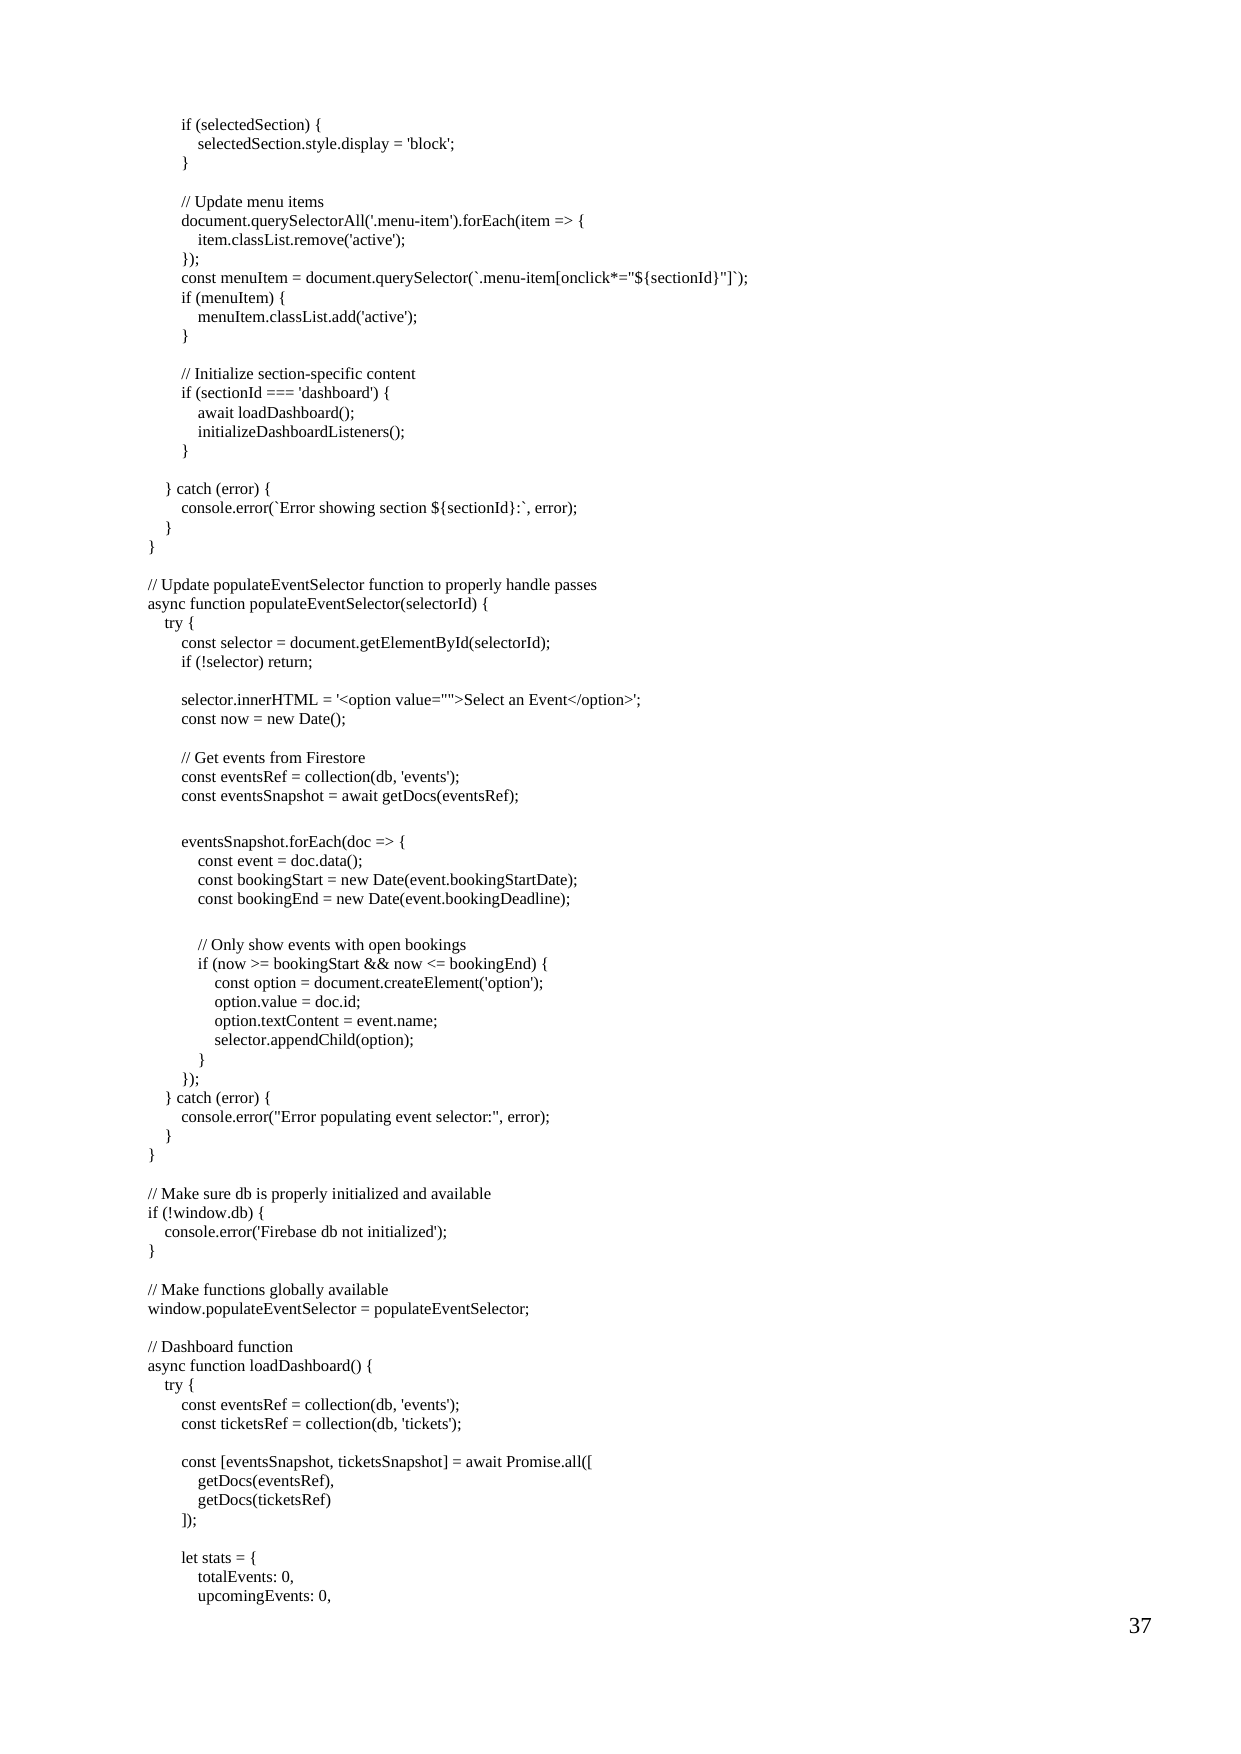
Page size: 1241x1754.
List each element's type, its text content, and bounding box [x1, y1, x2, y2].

text selector.innerHTML = '<option value="">Select an Event</option>'; [148, 690, 1152, 709]
text item.classList.remove('active'); [148, 230, 1152, 249]
text } catch (error) { [148, 1088, 1152, 1107]
text const selector = document.getElementById(selectorId); [148, 632, 1152, 652]
text let stats = { [148, 1548, 1152, 1567]
text // Get events from Firestore [148, 747, 1152, 767]
text // Make functions globally available [148, 1279, 1152, 1298]
text menuItem.classList.add('active'); [148, 307, 1152, 326]
text async function populateEventSelector(selectorId) { [148, 594, 1152, 613]
text window.populateEventSelector = populateEventSelector; [148, 1298, 1152, 1318]
text if (!selector) return; [148, 652, 1152, 671]
text } [148, 517, 1152, 537]
text selector.appendChild(option); [148, 1030, 1152, 1049]
text const menuItem = document.querySelector(`.menu-item[onclick*="${sectionId}"]`); [148, 268, 1152, 287]
text option.textContent = event.name; [148, 1011, 1152, 1030]
text getDocs(ticketsRef) [148, 1490, 1152, 1509]
text // Initialize section-specific content [148, 364, 1152, 383]
text // Dashboard function [148, 1337, 1152, 1356]
text }); [148, 249, 1152, 268]
text } [148, 1126, 1152, 1145]
text } [148, 441, 1152, 460]
text } [148, 1241, 1152, 1260]
text const bookingStart = new Date(event.bookingStartDate); [148, 870, 1152, 889]
text upcomingEvents: 0, [148, 1586, 1152, 1605]
text totalEvents: 0, [148, 1567, 1152, 1586]
text } catch (error) { [148, 479, 1152, 498]
text } [148, 153, 1152, 172]
text } [148, 326, 1152, 345]
text async function loadDashboard() { [148, 1356, 1152, 1375]
text try { [148, 613, 1152, 632]
text // Only show events with open bookings [148, 934, 1152, 953]
text document.querySelectorAll('.menu-item').forEach(item => { [148, 211, 1152, 230]
text } [148, 537, 1152, 556]
text const option = document.createElement('option'); [148, 973, 1152, 992]
text initializeDashboardListeners(); [148, 422, 1152, 441]
text ]); [148, 1509, 1152, 1528]
text const bookingEnd = new Date(event.bookingDeadline); [148, 889, 1152, 908]
text getDocs(eventsRef), [148, 1471, 1152, 1490]
text } [148, 1049, 1152, 1068]
text eventsSnapshot.forEach(doc => { [148, 831, 1152, 851]
text } [148, 1145, 1152, 1164]
text console.error(`Error showing section ${sectionId}:`, error); [148, 498, 1152, 517]
text console.error("Error populating event selector:", error); [148, 1107, 1152, 1126]
text // Make sure db is properly initialized and available [148, 1183, 1152, 1203]
text if (now >= bookingStart && now <= bookingEnd) { [148, 953, 1152, 973]
text if (!window.db) { [148, 1203, 1152, 1222]
text const eventsRef = collection(db, 'events'); [148, 767, 1152, 786]
text try { [148, 1375, 1152, 1394]
text if (selectedSection) { [148, 115, 1152, 134]
text const eventsRef = collection(db, 'events'); [148, 1394, 1152, 1413]
text const now = new Date(); [148, 709, 1152, 728]
text const event = doc.data(); [148, 851, 1152, 870]
text const eventsSnapshot = await getDocs(eventsRef); [148, 786, 1152, 805]
text // Update menu items [148, 192, 1152, 211]
text if (menuItem) { [148, 287, 1152, 307]
text // Update populateEventSelector function to properly handle passes [148, 575, 1152, 594]
text option.value = doc.id; [148, 992, 1152, 1011]
text const ticketsRef = collection(db, 'tickets'); [148, 1413, 1152, 1433]
text }); [148, 1068, 1152, 1088]
text const [eventsSnapshot, ticketsSnapshot] = await Promise.all([ [148, 1452, 1152, 1471]
text console.error('Firebase db not initialized'); [148, 1222, 1152, 1241]
text if (sectionId === 'dashboard') { [148, 383, 1152, 402]
text await loadDashboard(); [148, 402, 1152, 422]
text selectedSection.style.display = 'block'; [148, 134, 1152, 153]
